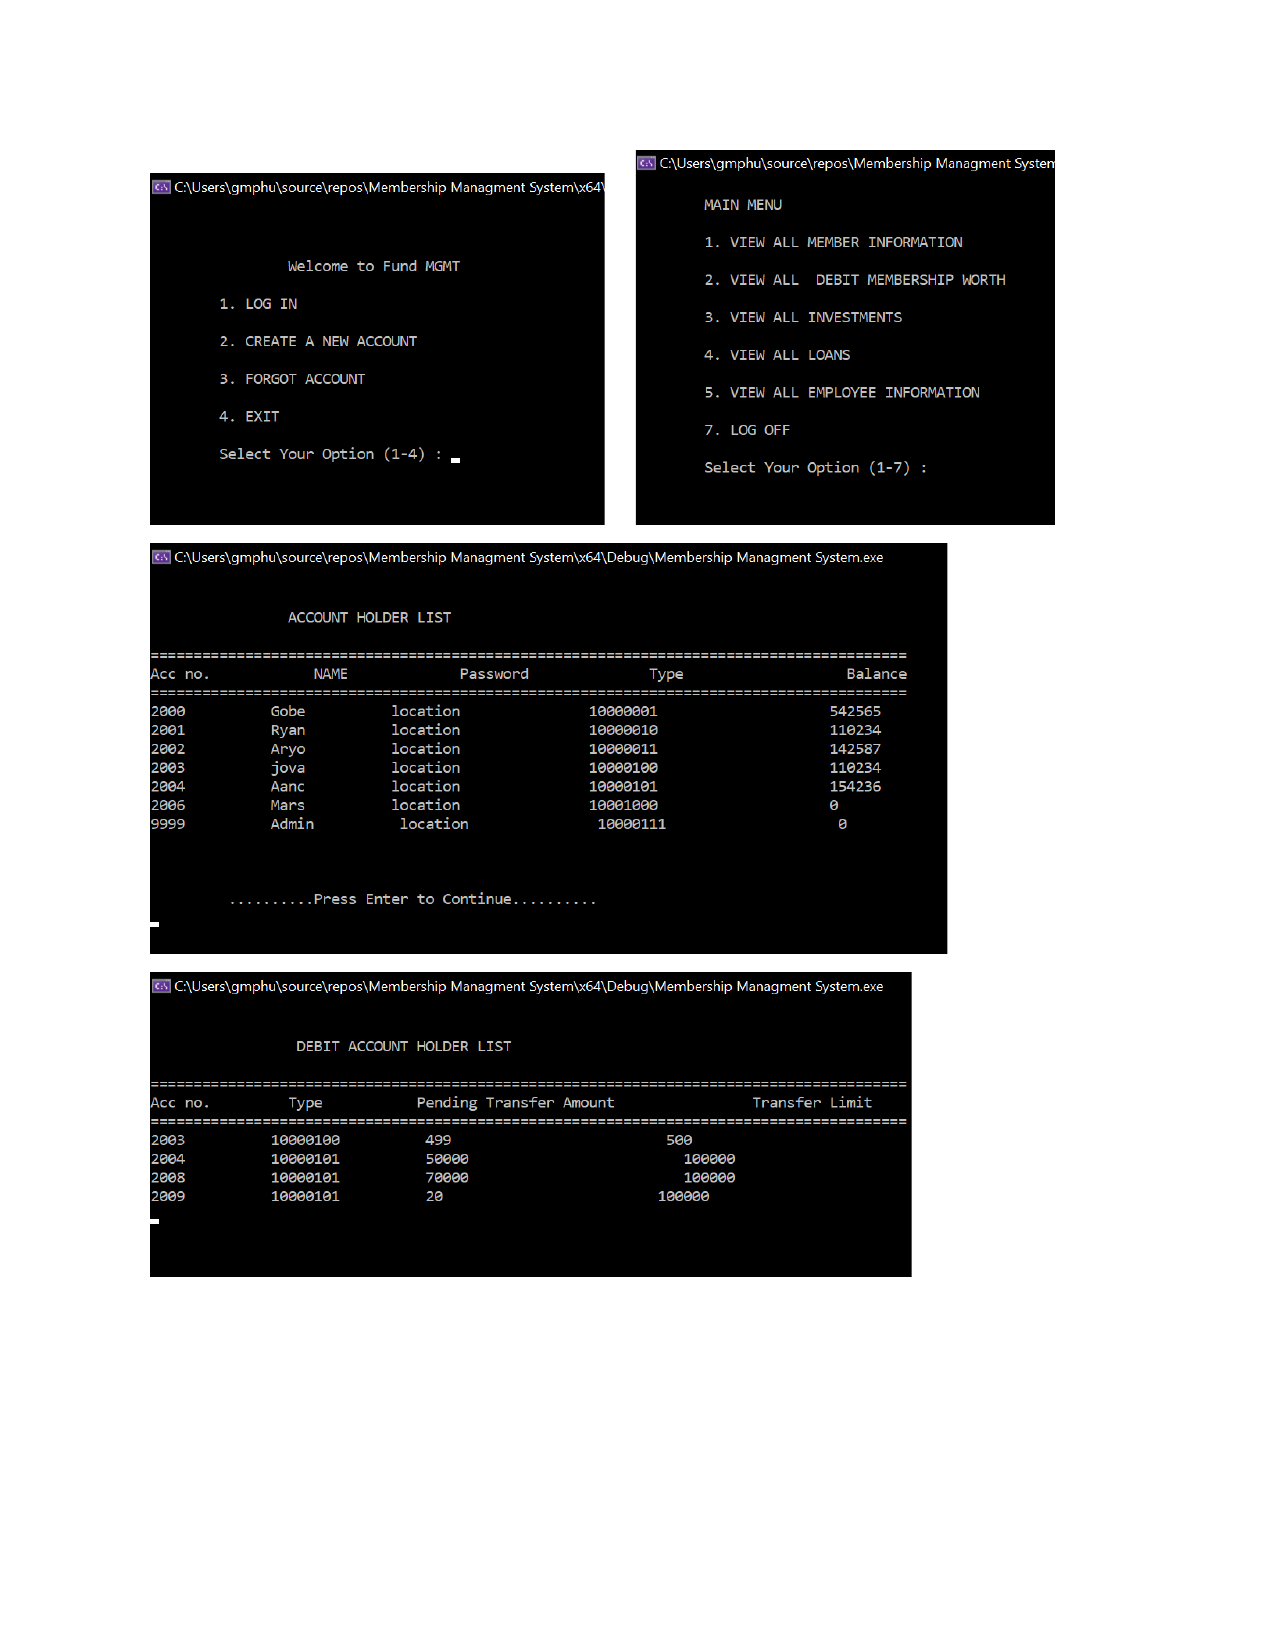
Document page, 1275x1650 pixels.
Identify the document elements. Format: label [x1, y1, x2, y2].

picture [150, 173, 605, 525]
picture [635, 150, 1055, 525]
picture [150, 972, 912, 1277]
picture [150, 543, 948, 954]
